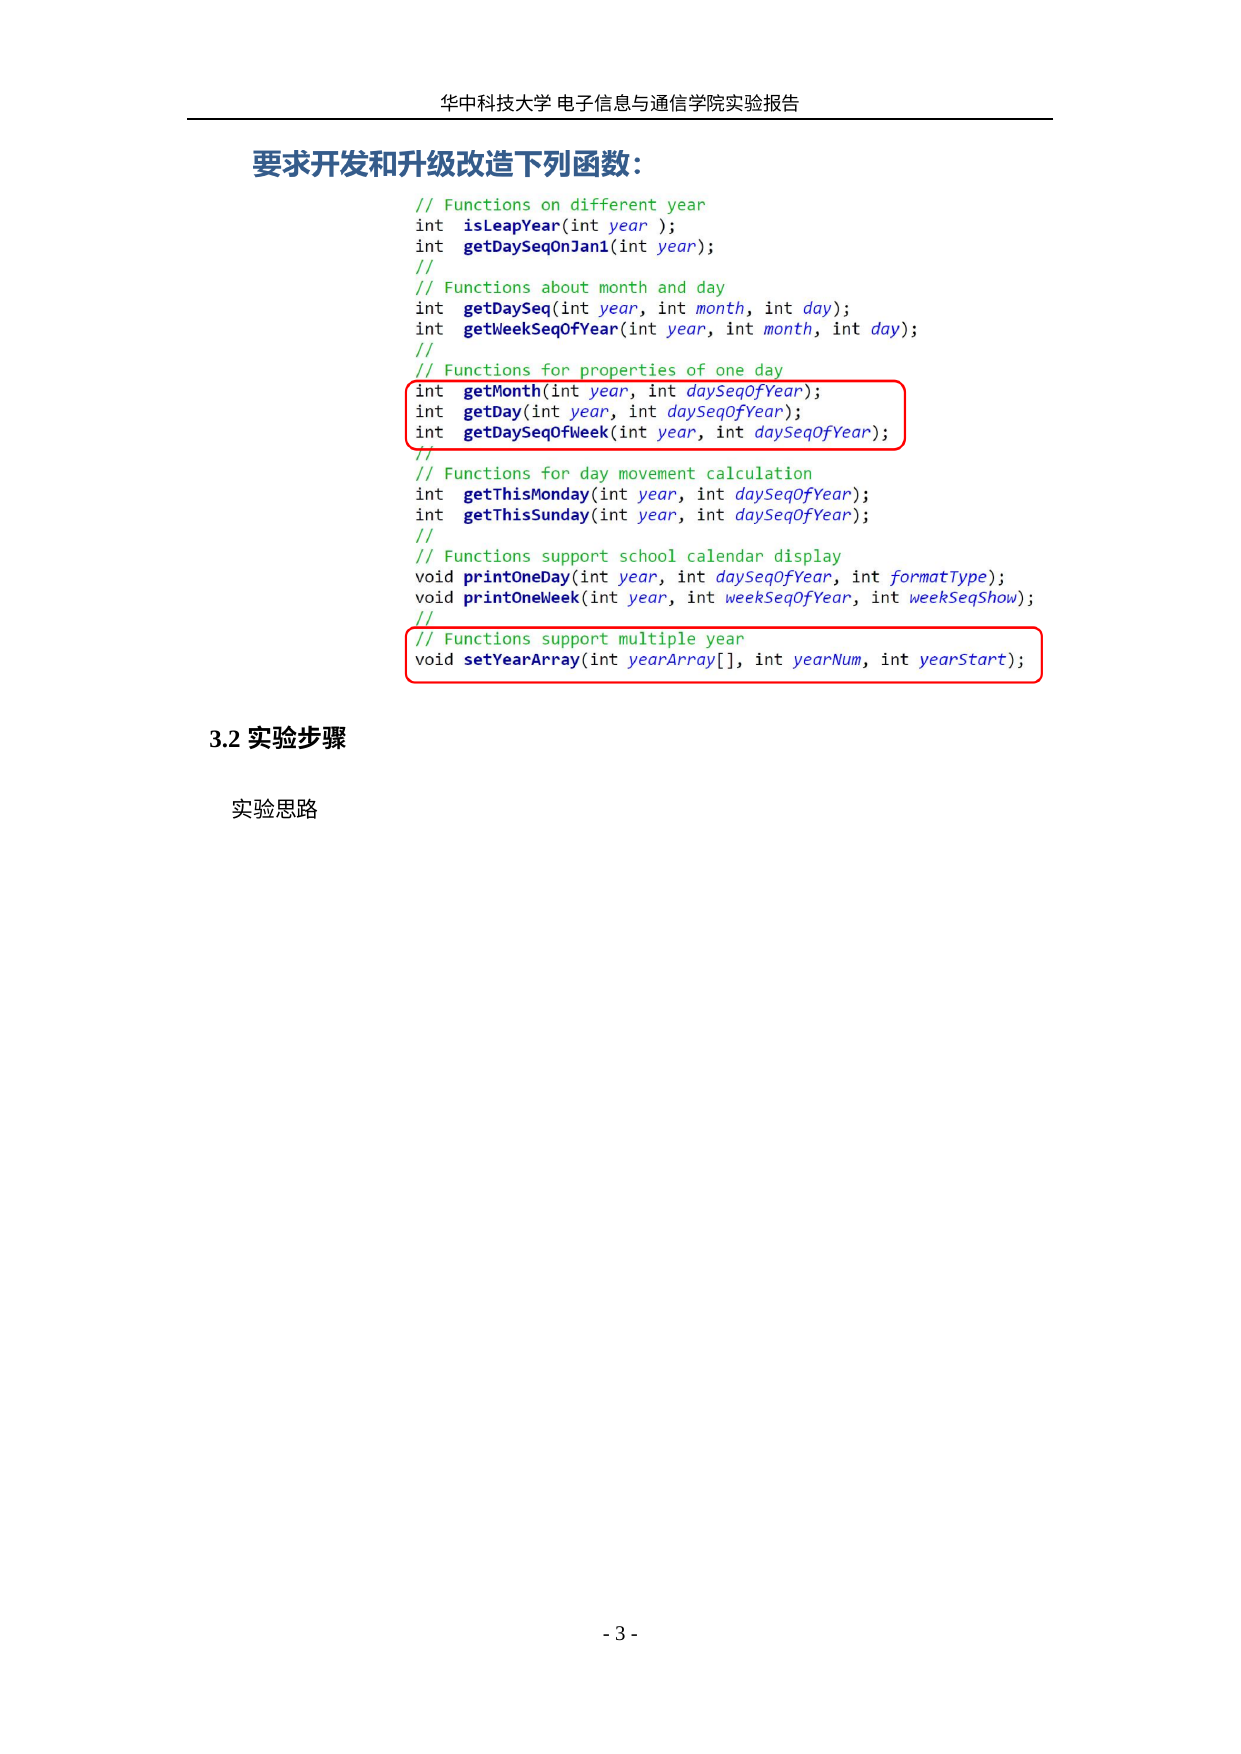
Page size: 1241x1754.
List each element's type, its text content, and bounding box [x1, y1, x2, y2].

subtitle 实验步骤 [209, 719, 1053, 755]
picture [231, 150, 1095, 700]
text 实验思路 [187, 792, 1053, 823]
